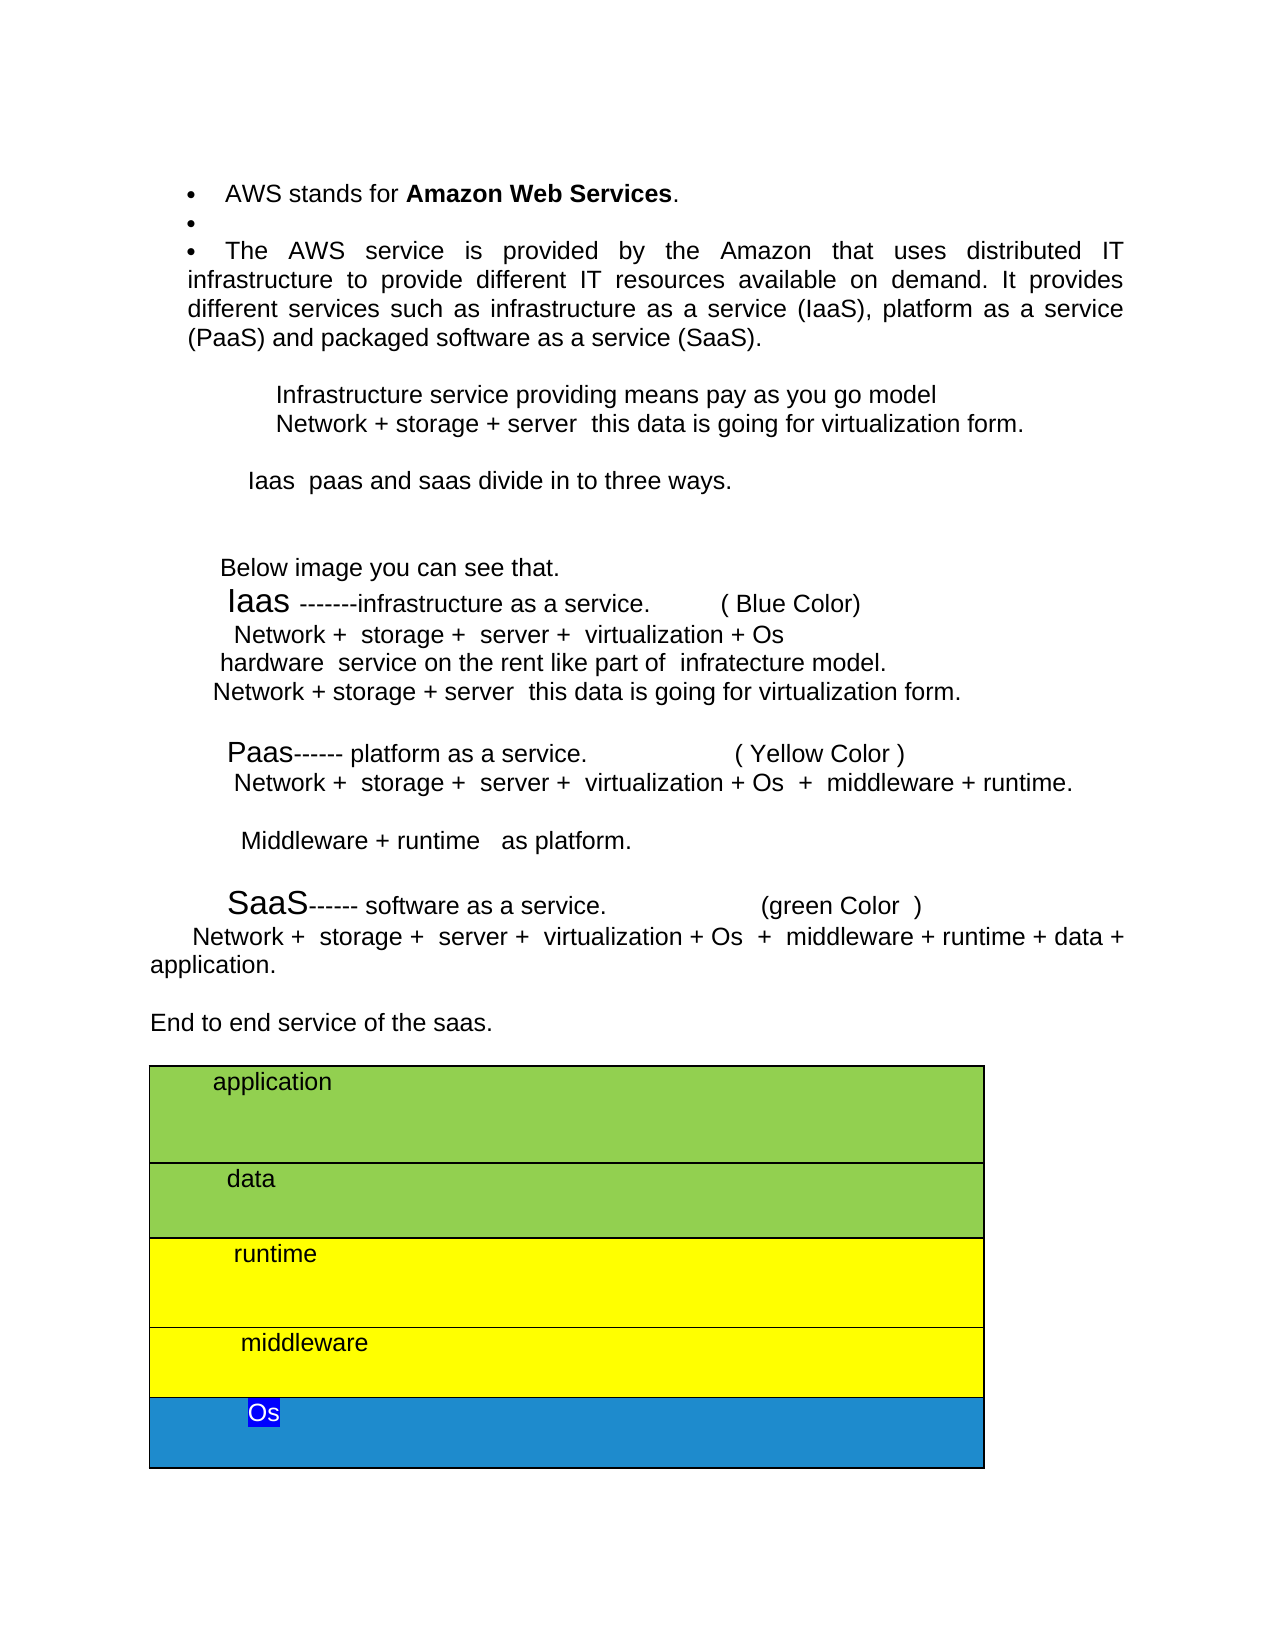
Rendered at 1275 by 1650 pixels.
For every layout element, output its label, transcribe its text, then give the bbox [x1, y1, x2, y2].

text Network + storage + server this data is going for virtualization form. [150, 409, 1125, 437]
text Iaas paas and saas divide in to three ways. [150, 466, 1125, 495]
text Network + storage + server + virtualization + Os + middleware + runtime + data + application. [150, 922, 1125, 979]
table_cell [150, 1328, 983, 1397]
text hardware service on the rent like part of infratecture model. [150, 648, 1125, 677]
text Middleware + runtime as platform. [150, 826, 1125, 854]
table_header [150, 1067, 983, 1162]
text SaaS------ software as a service. (green Color ) [150, 883, 1125, 922]
list AWS stands for Amazon Web Services. [187, 179, 1125, 207]
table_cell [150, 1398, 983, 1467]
text Network + storage + server this data is going for virtualization form. [150, 677, 1125, 706]
text Network + storage + server + virtualization + Os [150, 620, 1125, 648]
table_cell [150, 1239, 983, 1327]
text Network + storage + server + virtualization + Os + middleware + runtime. [150, 768, 1125, 797]
text End to end service of the saas. [150, 1008, 1125, 1037]
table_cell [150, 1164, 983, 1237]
text Paas------ platform as a service. ( Yellow Color ) [150, 735, 1125, 768]
text Infrastructure service providing means pay as you go model [150, 380, 1125, 409]
text Iaas -------infrastructure as a service. ( Blue Color) [150, 581, 1125, 620]
list The AWS service is provided by the Amazon that uses distributed IT infrastructure to provide different IT resources available on demand. It provides different services such as infrastructure as a service (IaaS), platform as a service (PaaS) and packaged software as a service (SaaS). [187, 236, 1125, 351]
text Below image you can see that. [150, 552, 1125, 581]
